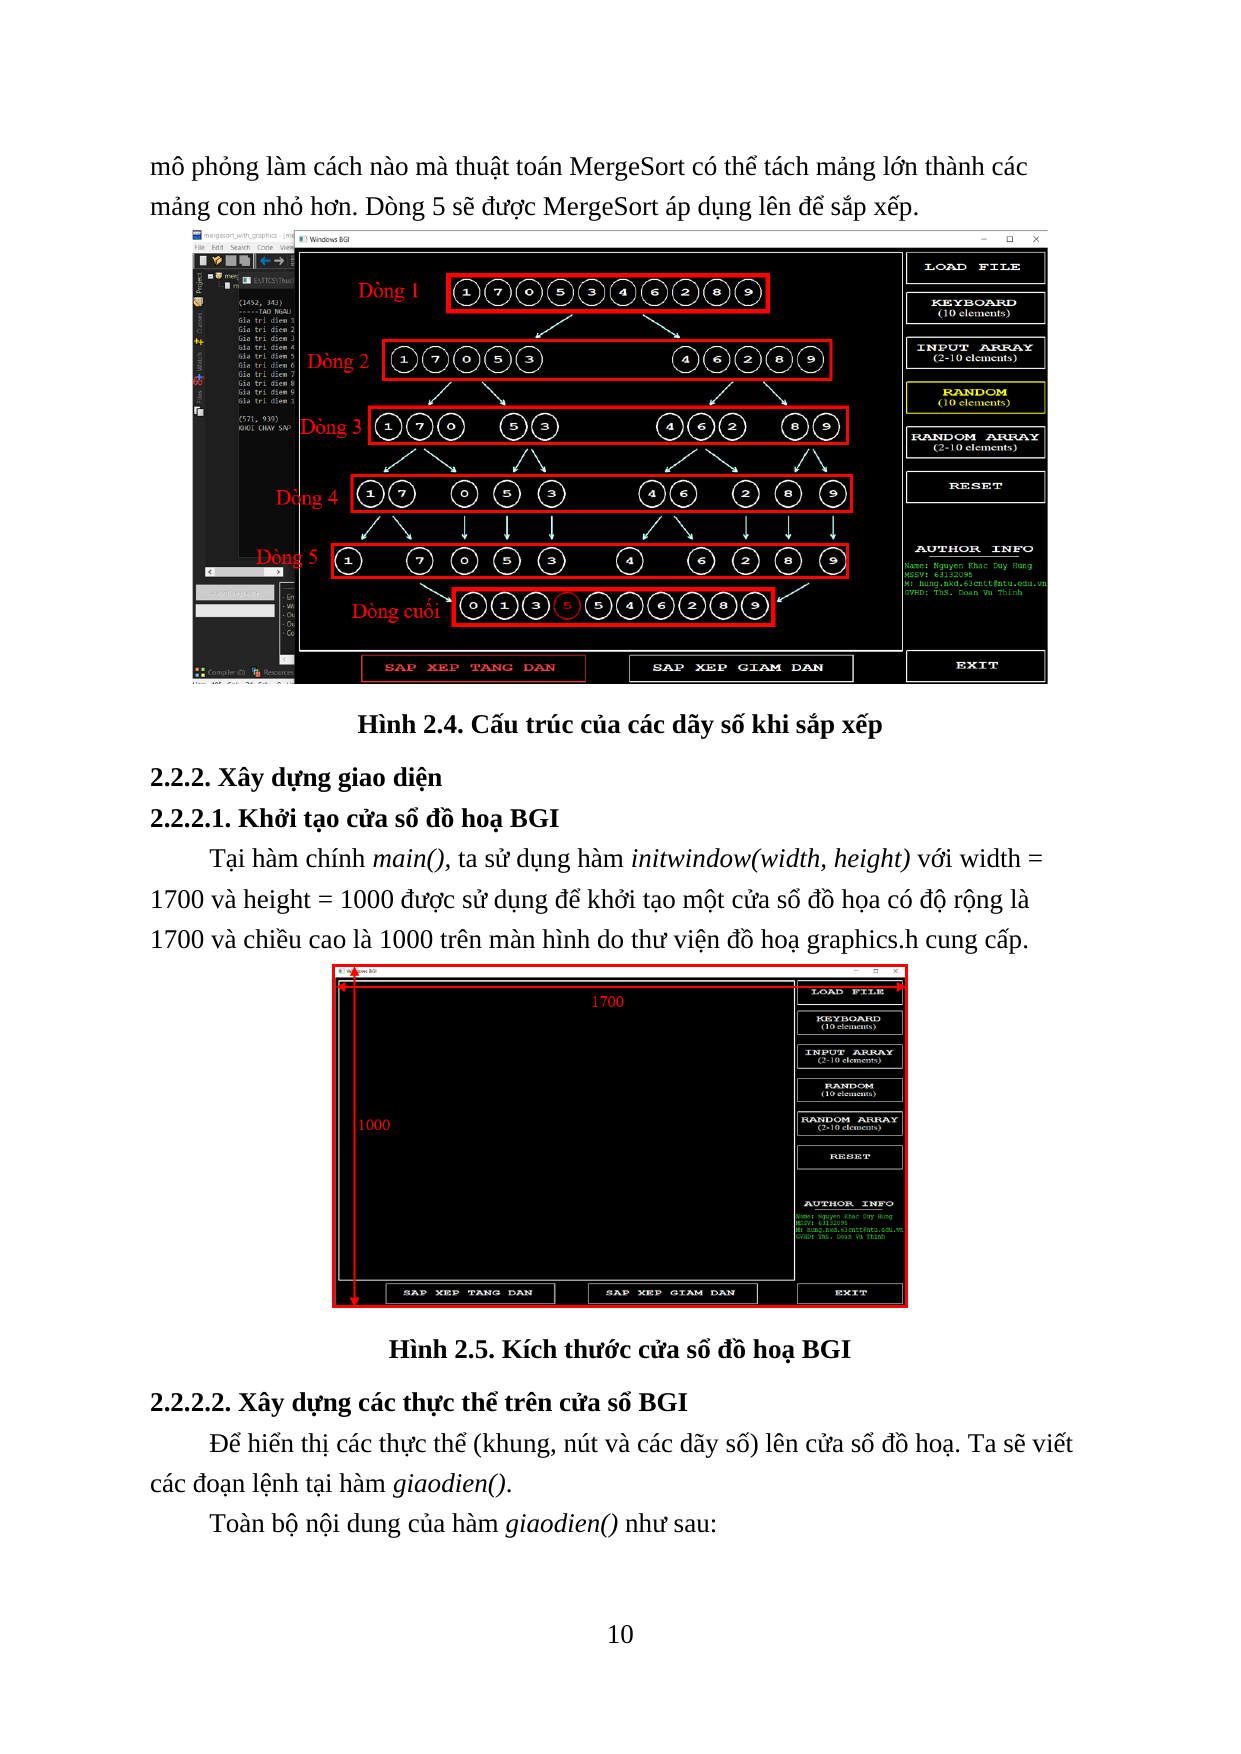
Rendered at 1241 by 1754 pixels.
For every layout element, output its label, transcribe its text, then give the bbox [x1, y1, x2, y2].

text Hình 2.4. Cấu trúc của các dãy số khi sắp xếp [150, 708, 1090, 740]
picture [192, 230, 1048, 684]
picture [335, 967, 905, 1305]
text Hình 2.5. Kích thước cửa sổ đồ hoạ BGI [150, 1333, 1090, 1364]
list Tại hàm chính main(), ta sử dụng hàm initwindow(width, height) với width = 1700 và height = 1000 được sử dụng để khởi tạo một cửa sổ đồ họa có độ rộng là 1700 và chiều cao là 1000 trên màn hình do thư viện đồ hoạ graphics.h cung cấp. [150, 842, 1090, 954]
list 2.2.2. Xây dựng giao diện [150, 761, 1090, 793]
list 2.2.2.1. Khởi tạo cửa sổ đồ hoạ BGI [150, 802, 1090, 833]
list 2.2.2.2. Xây dựng các thực thể trên cửa sổ BGI [150, 1386, 1090, 1417]
list Để hiển thị các thực thể (khung, nút và các dãy số) lên cửa sổ đồ hoạ. Ta sẽ viết các đoạn lệnh tại hàm giaodien(). [150, 1427, 1090, 1498]
list Toàn bộ nội dung của hàm giaodien() như sau: [150, 1508, 1090, 1539]
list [150, 150, 1090, 222]
